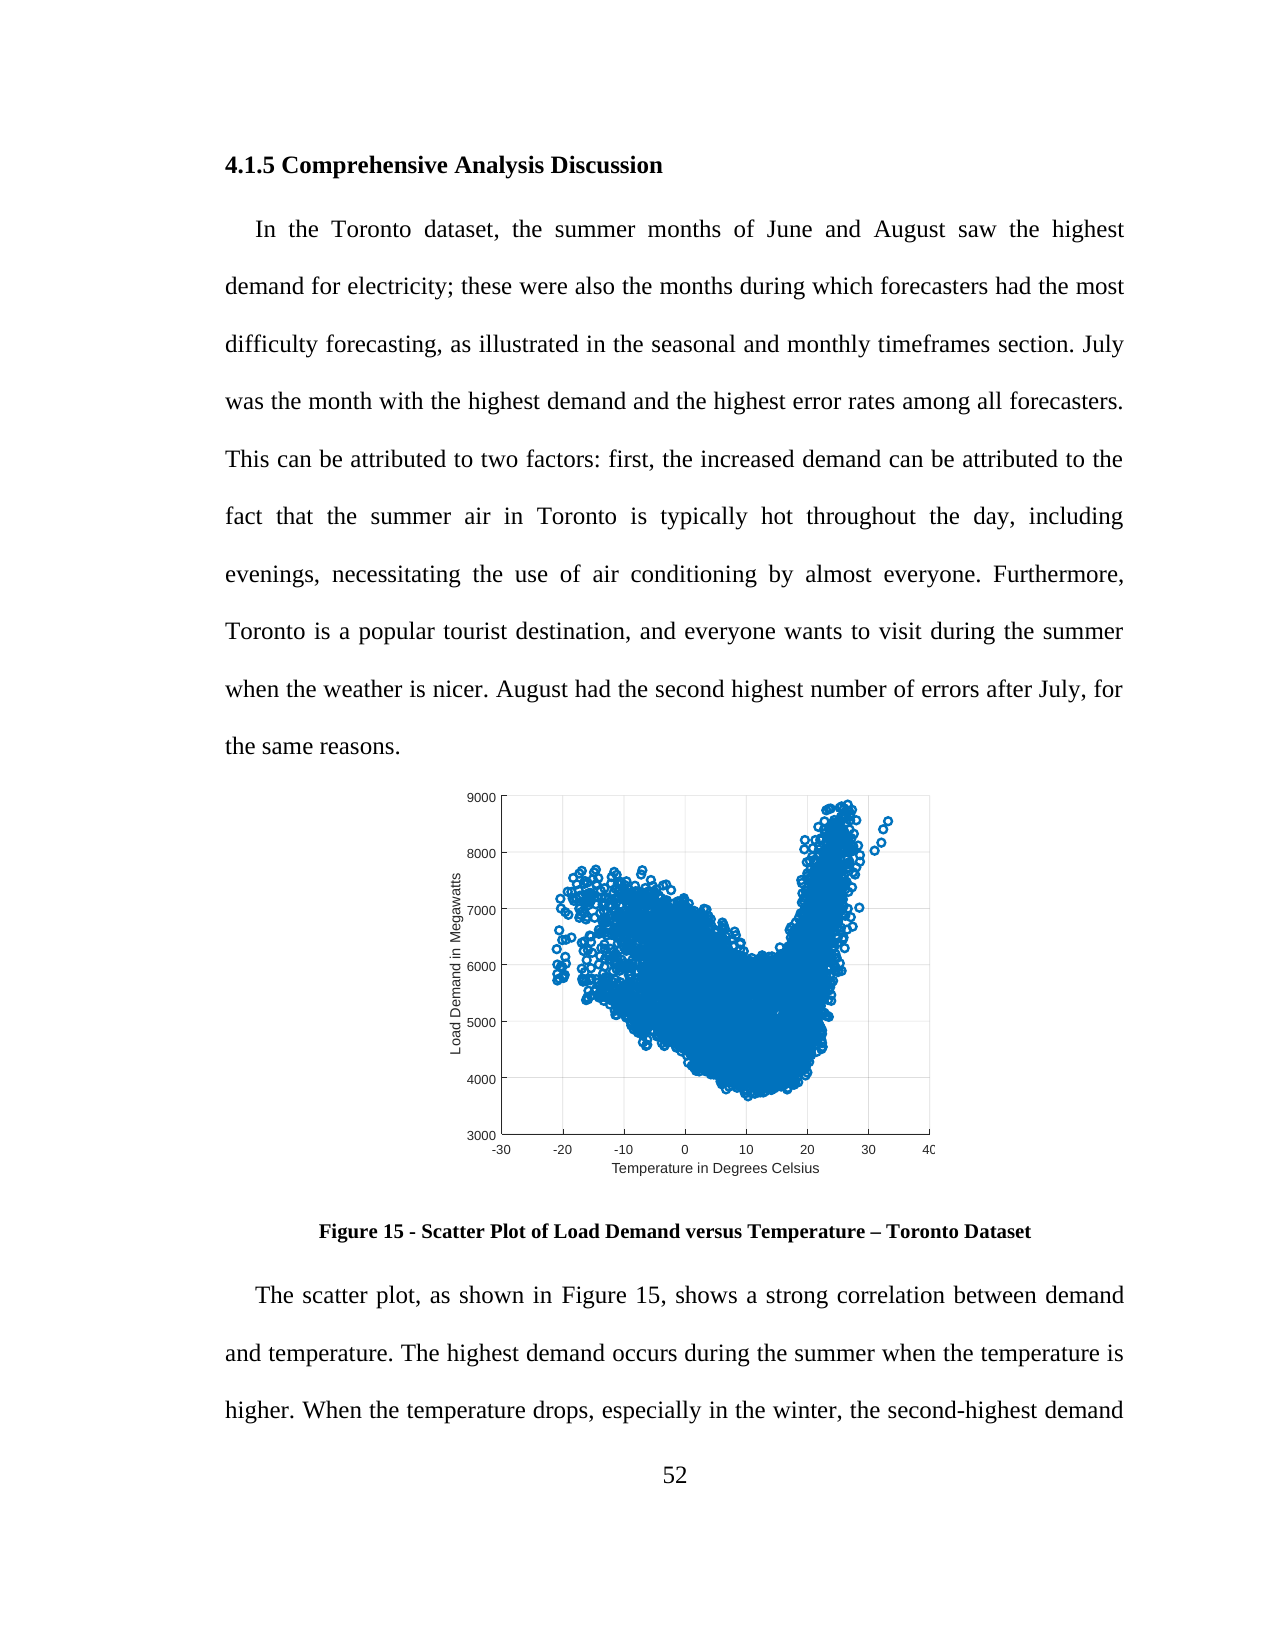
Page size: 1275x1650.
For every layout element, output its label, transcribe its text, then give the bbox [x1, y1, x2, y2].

subtitle 4.1.5 Comprehensive Analysis Discussion [225, 150, 1125, 179]
text In the Toronto dataset, the summer months of June and August saw the highest demand for electricity; these were also the months during which forecasters had the most difficulty forecasting, as illustrated in the seasonal and monthly timeframes section. July was the month with the highest demand and the highest error rates among all forecasters. This can be attributed to two factors: first, the increased demand can be attributed to the fact that the summer air in Toronto is typically hot throughout the day, including evenings, necessitating the use of air conditioning by almost everyone. Furthermore, Toronto is a popular tourist destination, and everyone wants to visit during the summer when the weather is nicer. August had the second highest number of errors after July, for the same reasons. [225, 214, 1125, 760]
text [225, 1280, 1125, 1424]
text Figure - Scatter Plot of Load Demand versus Temperature – Toronto Dataset [225, 1219, 1125, 1243]
